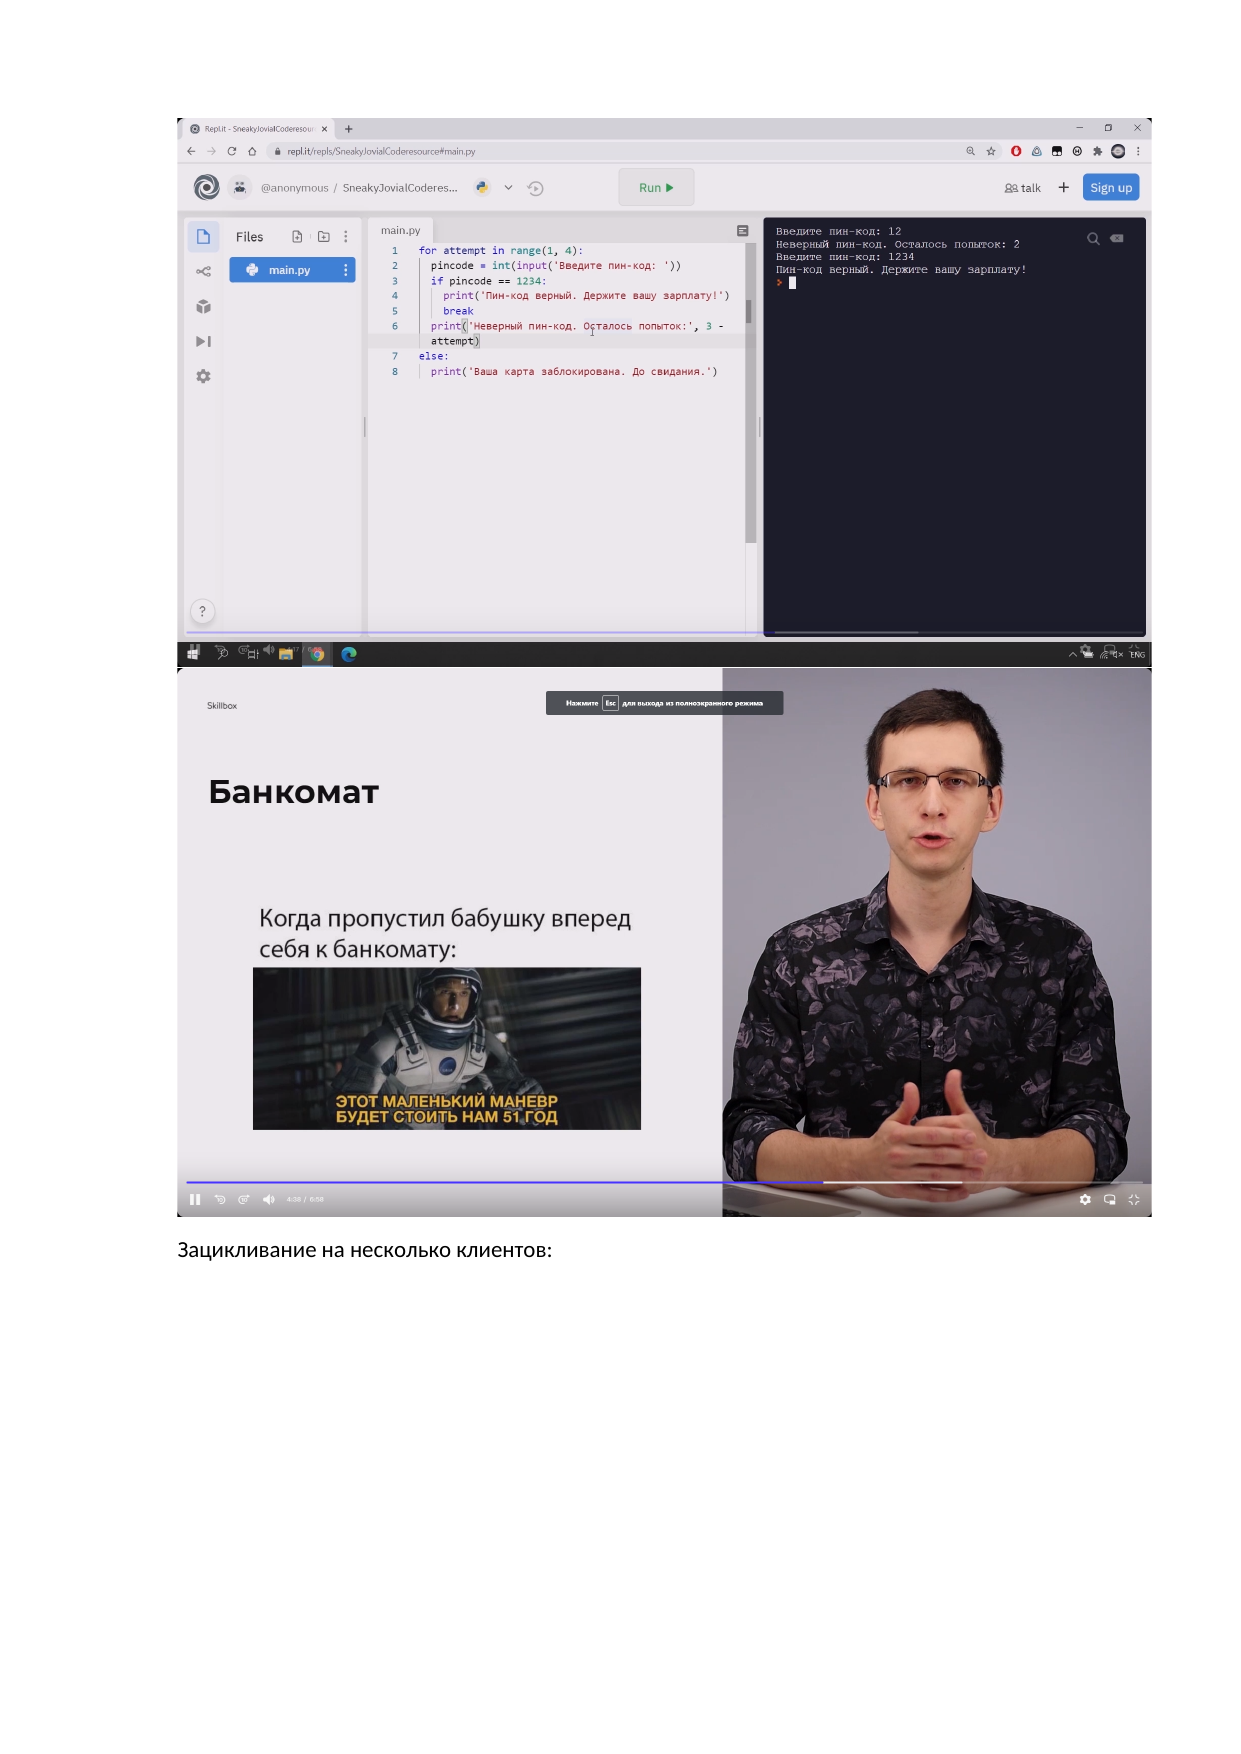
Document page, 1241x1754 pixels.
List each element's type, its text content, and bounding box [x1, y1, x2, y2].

picture [177, 668, 1152, 1217]
picture [177, 118, 1152, 667]
text Зацикливание на несколько клиентов: [177, 1235, 1152, 1263]
